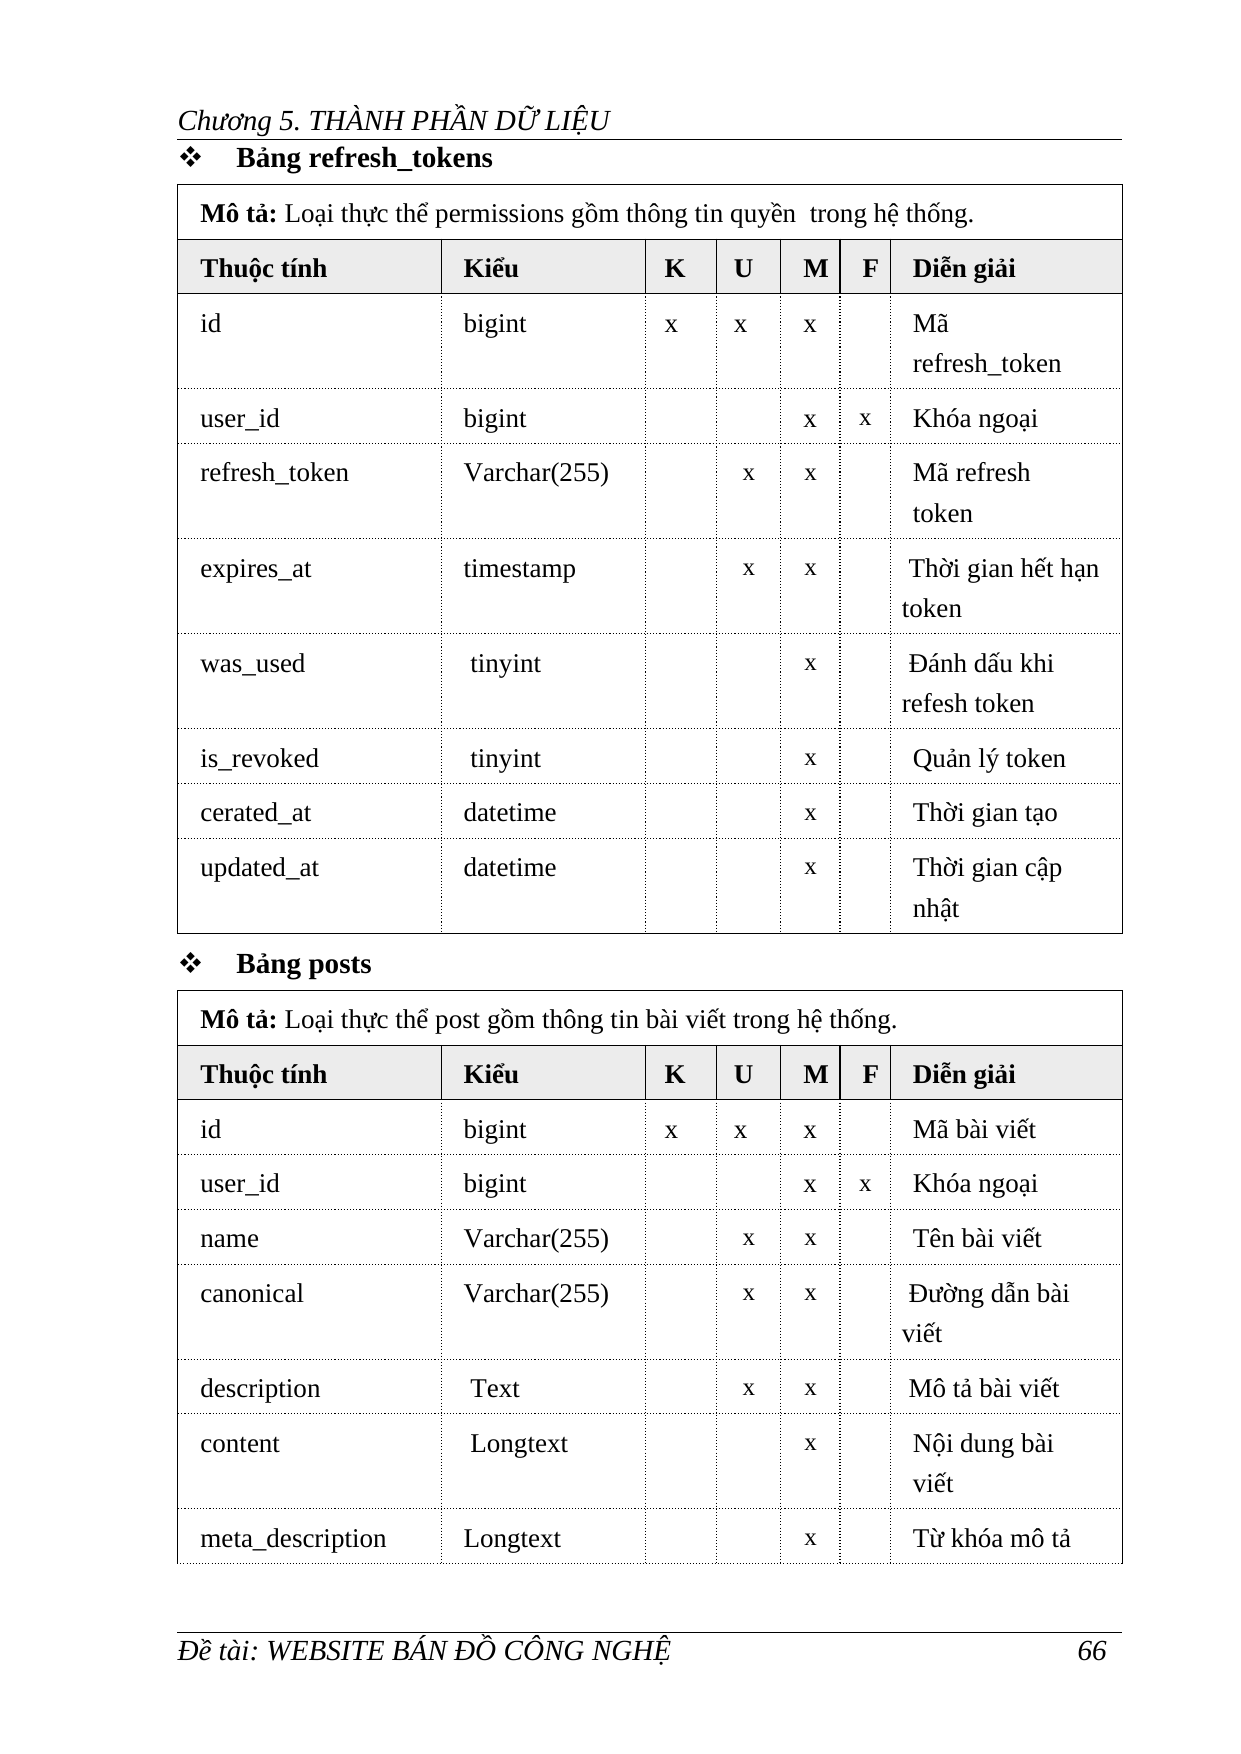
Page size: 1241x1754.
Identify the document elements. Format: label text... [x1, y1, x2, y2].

table_cell x [716, 1264, 781, 1358]
table_cell Thời gian hết hạn token [890, 538, 1122, 633]
table_cell bigint [441, 1154, 646, 1209]
table_cell [840, 1508, 890, 1563]
table_cell [646, 1359, 716, 1413]
table_cell [840, 1413, 890, 1508]
table_cell updated_at [178, 838, 441, 933]
table_cell Thời gian tạo [890, 783, 1122, 838]
table_cell bigint [441, 294, 646, 388]
table_cell [646, 728, 716, 783]
table_cell [840, 838, 890, 933]
table_cell [646, 443, 716, 538]
table_cell datetime [441, 838, 646, 933]
table_cell [646, 783, 716, 838]
table_cell Mã bài viết [890, 1100, 1122, 1154]
table_cell x [716, 1209, 781, 1263]
table_cell x [781, 728, 840, 783]
table_cell [840, 1100, 890, 1154]
table_cell bigint [441, 388, 646, 443]
table_cell Từ khóa mô tả [890, 1508, 1122, 1563]
table_cell x [781, 1359, 840, 1413]
table_cell x [781, 1264, 840, 1358]
table_cell [840, 633, 890, 728]
table_cell user_id [178, 1154, 441, 1209]
table_cell refresh_token [178, 443, 441, 538]
table_cell expires_at [178, 538, 441, 633]
table_cell [840, 538, 890, 633]
table_cell [840, 728, 890, 783]
table_cell x [840, 388, 890, 443]
table_cell Thời gian cập nhật [890, 838, 1122, 933]
table_cell Mã refresh_token [890, 294, 1122, 388]
table_cell id [178, 294, 441, 388]
table_cell was_used [178, 633, 441, 728]
table_cell [840, 443, 890, 538]
table_cell Thuộc tính [178, 240, 441, 293]
table_cell [646, 633, 716, 728]
table_cell x [781, 1209, 840, 1263]
table_cell Khóa ngoạiaá hoaóa [890, 388, 1122, 443]
table_cell Varchar(255) [441, 443, 646, 538]
table_cell [716, 1508, 781, 1563]
table_cell user_id [178, 388, 441, 443]
text Bảng refresh_tokens [177, 140, 1098, 174]
table_cell Diễn giải [891, 1046, 1122, 1099]
table_cell [646, 838, 716, 933]
table_cell Mã refresh token [890, 443, 1122, 538]
table_cell meta_description [178, 1508, 441, 1563]
table_cell K [646, 240, 716, 293]
table_cell canonical [178, 1264, 441, 1358]
table_cell Tên bài viết [890, 1209, 1122, 1263]
table_cell description [178, 1359, 441, 1413]
table_cell timestamp [441, 538, 646, 633]
table_cell [646, 1209, 716, 1263]
table_cell Kiểu [442, 240, 645, 293]
table_cell F [841, 240, 890, 293]
table_cell name [178, 1209, 441, 1263]
table_cell tinyint [441, 633, 646, 728]
table_header Mô tả: Loại thực thể permissions gồm thông tin quyền trong hệ thống. [178, 185, 1122, 238]
table_cell x [781, 1508, 840, 1563]
table_cell x [716, 538, 781, 633]
table_cell Text [441, 1359, 646, 1413]
table_cell bigint [441, 1100, 646, 1154]
table_cell [646, 1413, 716, 1508]
table_cell [840, 294, 890, 388]
table_cell Longtext [441, 1413, 646, 1508]
table_cell [646, 1508, 716, 1563]
table_cell U [717, 240, 780, 293]
table_cell Thuộc tính [178, 1046, 441, 1099]
table_cell id [178, 1100, 441, 1154]
table_cell Longtext [441, 1508, 646, 1563]
table_cell [646, 538, 716, 633]
table_cell x [781, 388, 840, 443]
table_cell x [781, 294, 840, 388]
table_cell Varchar(255) [441, 1209, 646, 1263]
table_cell U [717, 1046, 780, 1099]
table_cell [646, 1264, 716, 1358]
table_cell [716, 728, 781, 783]
table_cell Nội dung bài viết [890, 1413, 1122, 1508]
table_cell x [716, 443, 781, 538]
table_cell [716, 783, 781, 838]
table_cell [716, 633, 781, 728]
table_cell Diễn giải [891, 240, 1122, 293]
table_cell Đánh dấu khi refesh token [890, 633, 1122, 728]
table_cell [716, 838, 781, 933]
table_cell x [781, 1413, 840, 1508]
table_cell x [781, 1100, 840, 1154]
table_cell x [646, 294, 716, 388]
table_cell content [178, 1413, 441, 1508]
table_cell Varchar(255) [441, 1264, 646, 1358]
table_cell [716, 1413, 781, 1508]
table_cell x [781, 633, 840, 728]
table_cell K [646, 1046, 716, 1099]
table_cell x [840, 1154, 890, 1209]
table_cell Đường dẫn bài viết [890, 1264, 1122, 1358]
table_cell x [716, 1100, 781, 1154]
table_cell [840, 1264, 890, 1358]
table_header Mô tả: Loại thực thể post gồm thông tin bài viết trong hệ thống. [178, 991, 1122, 1045]
table_cell Quản lý token [890, 728, 1122, 783]
table_cell x [781, 443, 840, 538]
table_cell x [716, 294, 781, 388]
table_cell cerated_at [178, 783, 441, 838]
table_cell F [841, 1046, 890, 1099]
table_cell [840, 1359, 890, 1413]
table_cell Khóa ngoạiaá hoaóa [890, 1154, 1122, 1209]
table_cell [840, 1209, 890, 1263]
table_cell x [781, 838, 840, 933]
table_cell x [781, 783, 840, 838]
table_cell datetime [441, 783, 646, 838]
table_cell is_revoked [178, 728, 441, 783]
text Bảng posts [177, 946, 1098, 980]
table_cell M [781, 240, 839, 293]
table_cell Kiểu [442, 1046, 645, 1099]
table_cell [716, 388, 781, 443]
table_cell [716, 1154, 781, 1209]
table_cell M [781, 1046, 839, 1099]
table_cell tinyint [441, 728, 646, 783]
table_cell x [646, 1100, 716, 1154]
table_cell [840, 783, 890, 838]
table_cell Mô tả bài viết [890, 1359, 1122, 1413]
table_cell x [716, 1359, 781, 1413]
table_cell [646, 1154, 716, 1209]
table_cell x [781, 1154, 840, 1209]
table_cell x [781, 538, 840, 633]
table_cell [646, 388, 716, 443]
